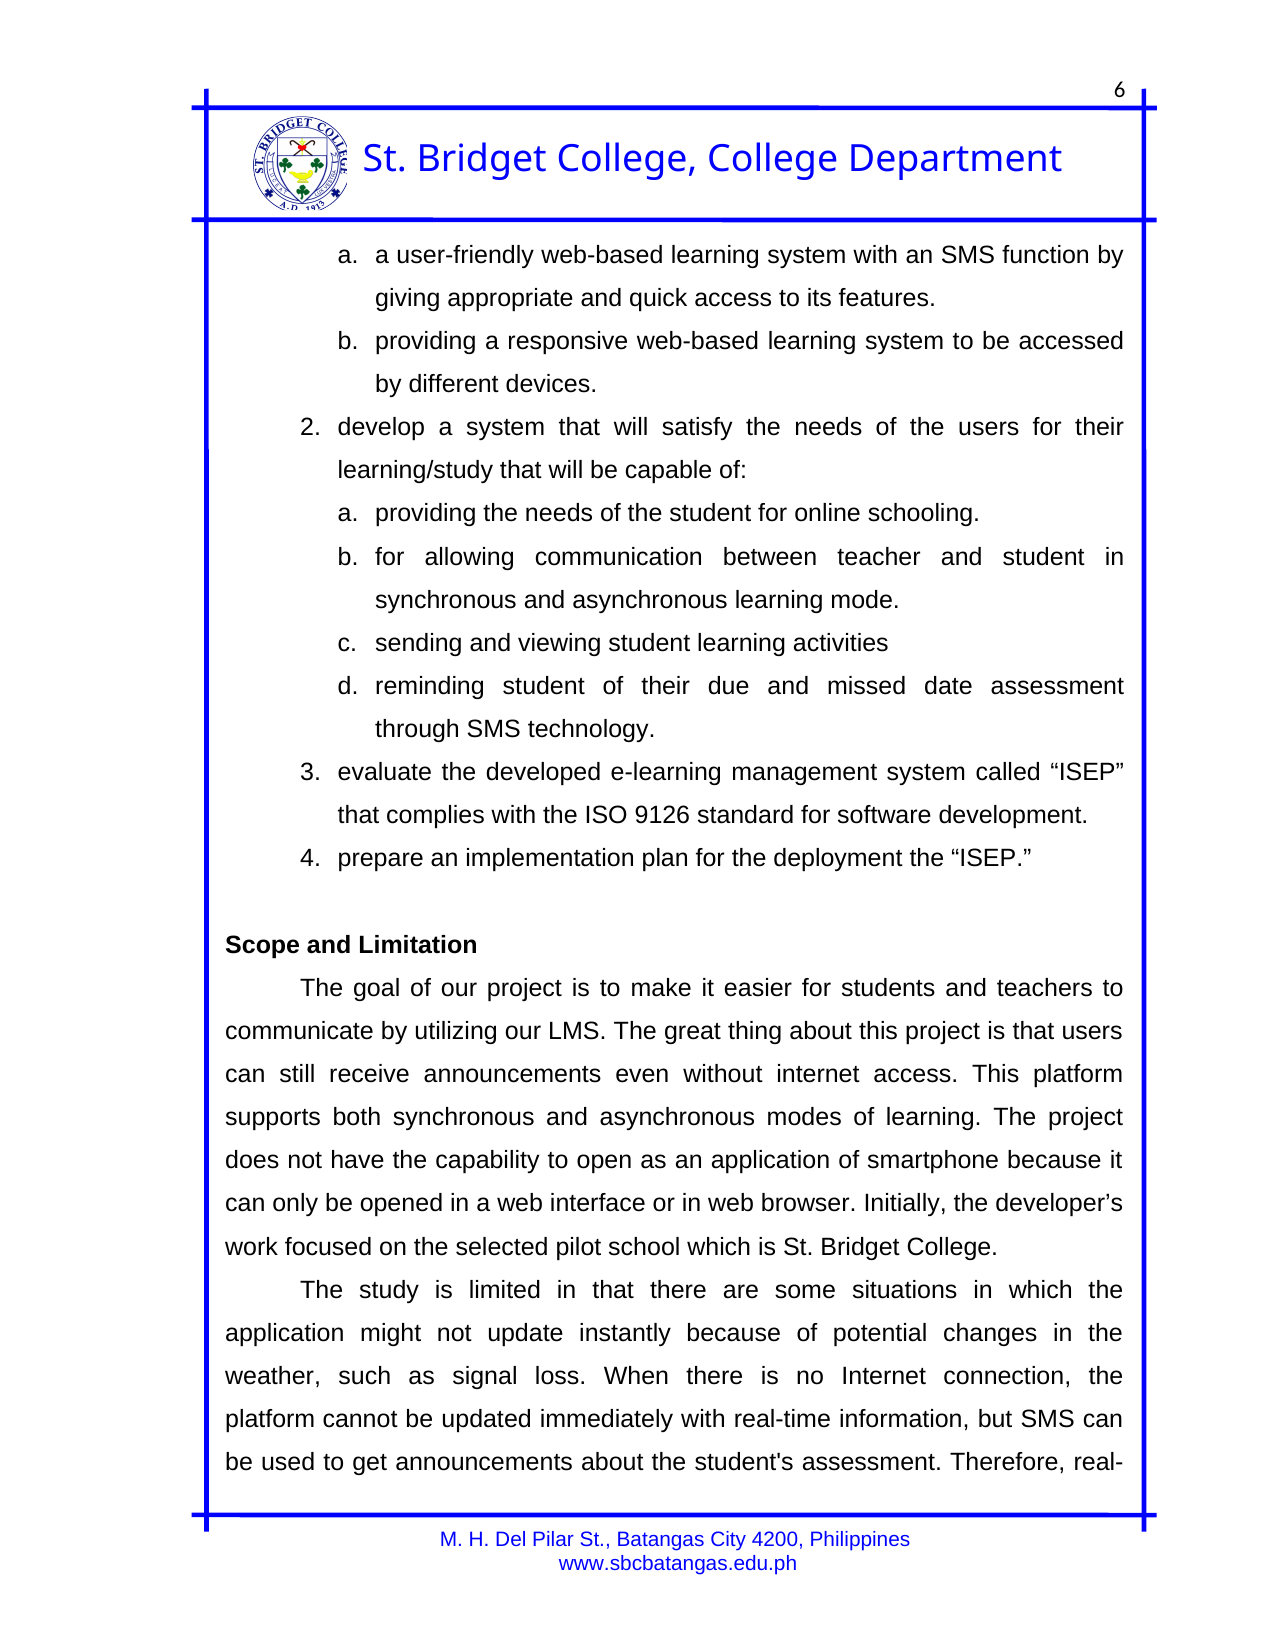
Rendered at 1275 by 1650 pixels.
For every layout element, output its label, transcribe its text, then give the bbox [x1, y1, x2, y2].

picture [253, 116, 347, 211]
subtitle Scope and Limitation [225, 929, 1125, 958]
list a user-friendly web-based learning system with an SMS function by giving appropriate and quick access to its features. [337, 239, 1125, 311]
list providing a responsive web-based learning system to be accessed by different devices. [337, 326, 1125, 398]
list reminding student of their due and missed date assessment through SMS technology. [337, 671, 1125, 743]
list evaluate the developed e-learning management system called “ISEP” that complies with the ISO 9126 standard for software development. [300, 757, 1125, 829]
list develop a system that will satisfy the needs of the users for their learning/study that will be capable of: [300, 412, 1125, 484]
text The goal of our project is to make it easier for students and teachers to communicate by utilizing our LMS. The great thing about this project is that users can still receive announcements even without internet access. This platform supports both synchronous and asynchronous modes of learning. The project does not have the capability to open as an application of smartphone because it can only be opened in a web interface or in web browser. Initially, the developer’s work focused on the selected pilot school which is St. Bridget College. [225, 973, 1125, 1260]
list providing the needs of the student for online schooling. [337, 498, 1125, 527]
list for allowing communication between teacher and student in synchronous and asynchronous learning mode. [337, 541, 1125, 613]
list prepare an implementation plan for the deployment the “ISEP.” [300, 843, 1125, 872]
list sending and viewing student learning activities [337, 628, 1125, 656]
